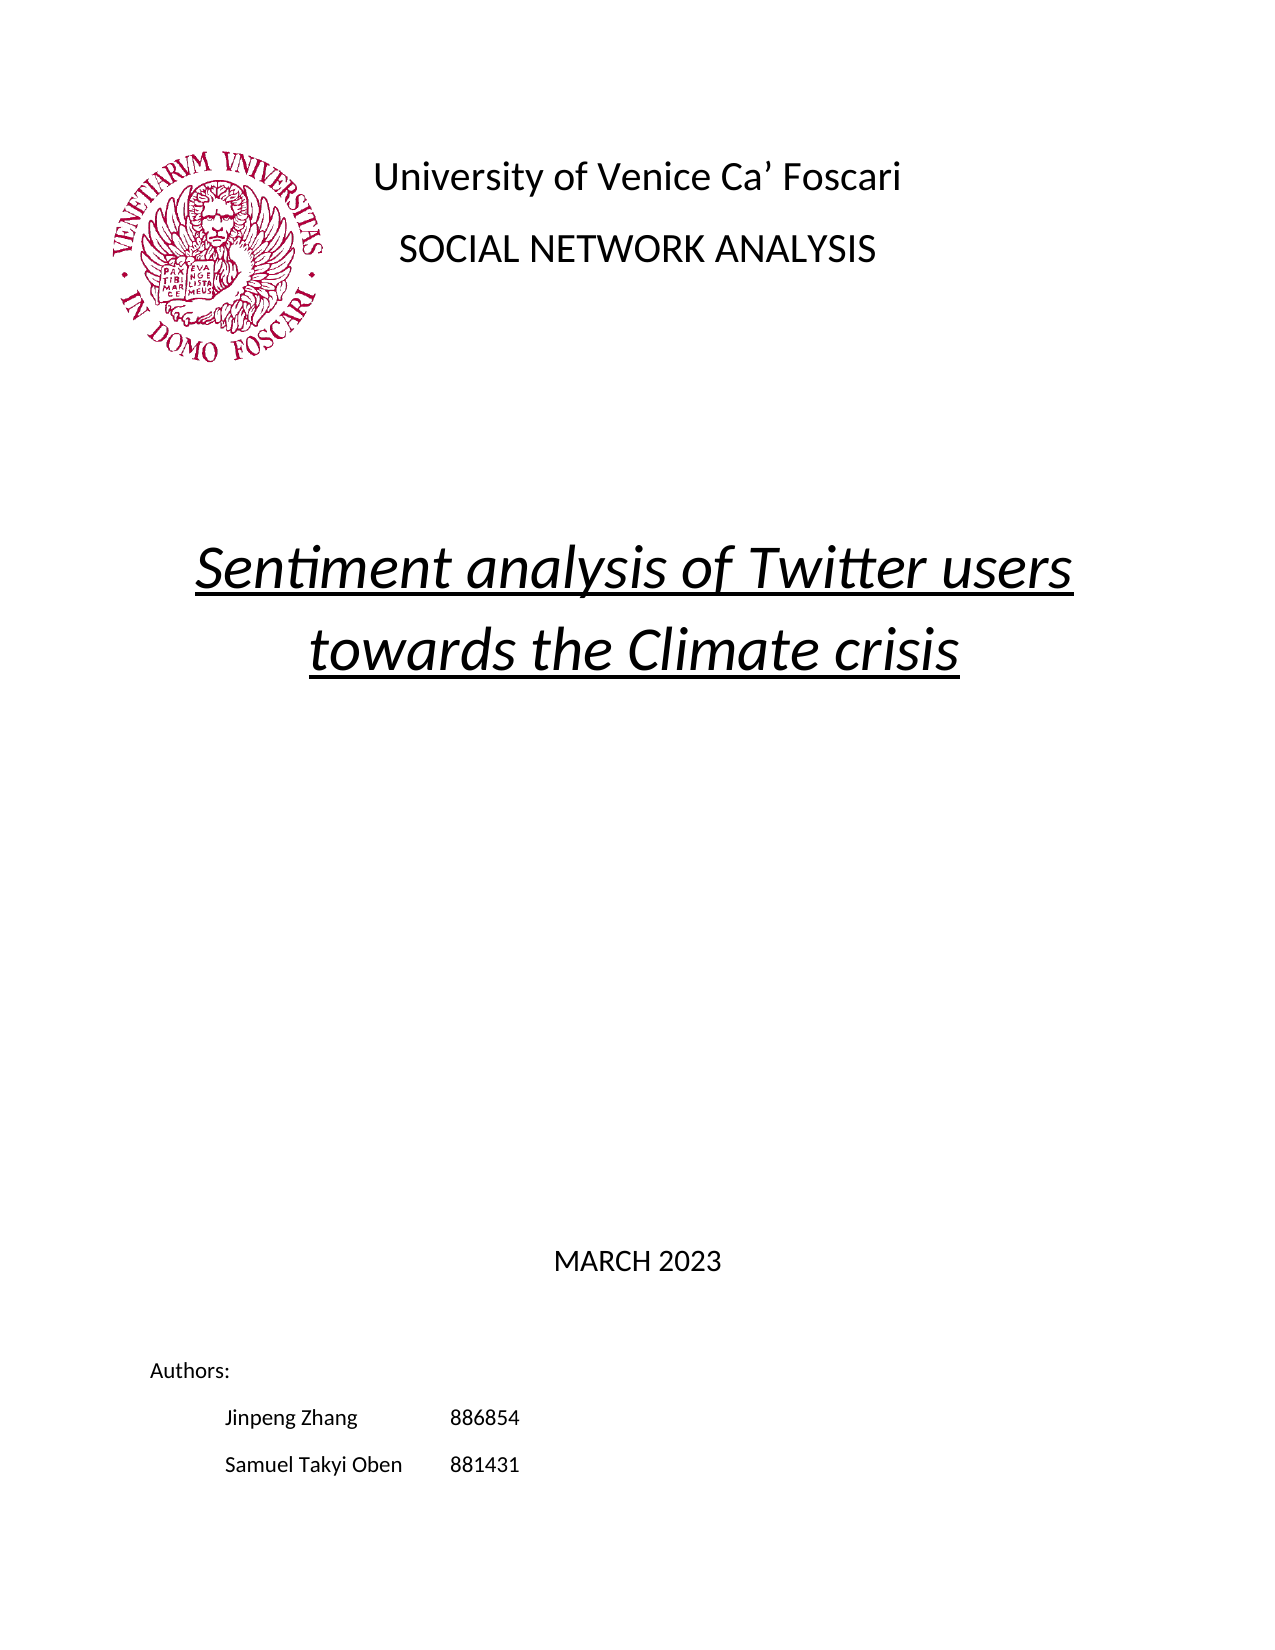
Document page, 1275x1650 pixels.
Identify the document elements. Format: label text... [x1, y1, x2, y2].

picture [112, 151, 324, 363]
text SOCIAL NETWORK ANALYSIS [150, 222, 1125, 272]
text MARCH 2023 [150, 1241, 1125, 1279]
text Samuel Takyi Oben 881431 [150, 1450, 1125, 1478]
text University of Venice Ca’ Foscari [150, 150, 1125, 201]
text Jinpeng Zhang 886854 [150, 1403, 1125, 1431]
text Authors: [150, 1356, 1125, 1384]
text Sentiment analysis of Twitter users towards the Climate crisis [150, 527, 1125, 686]
